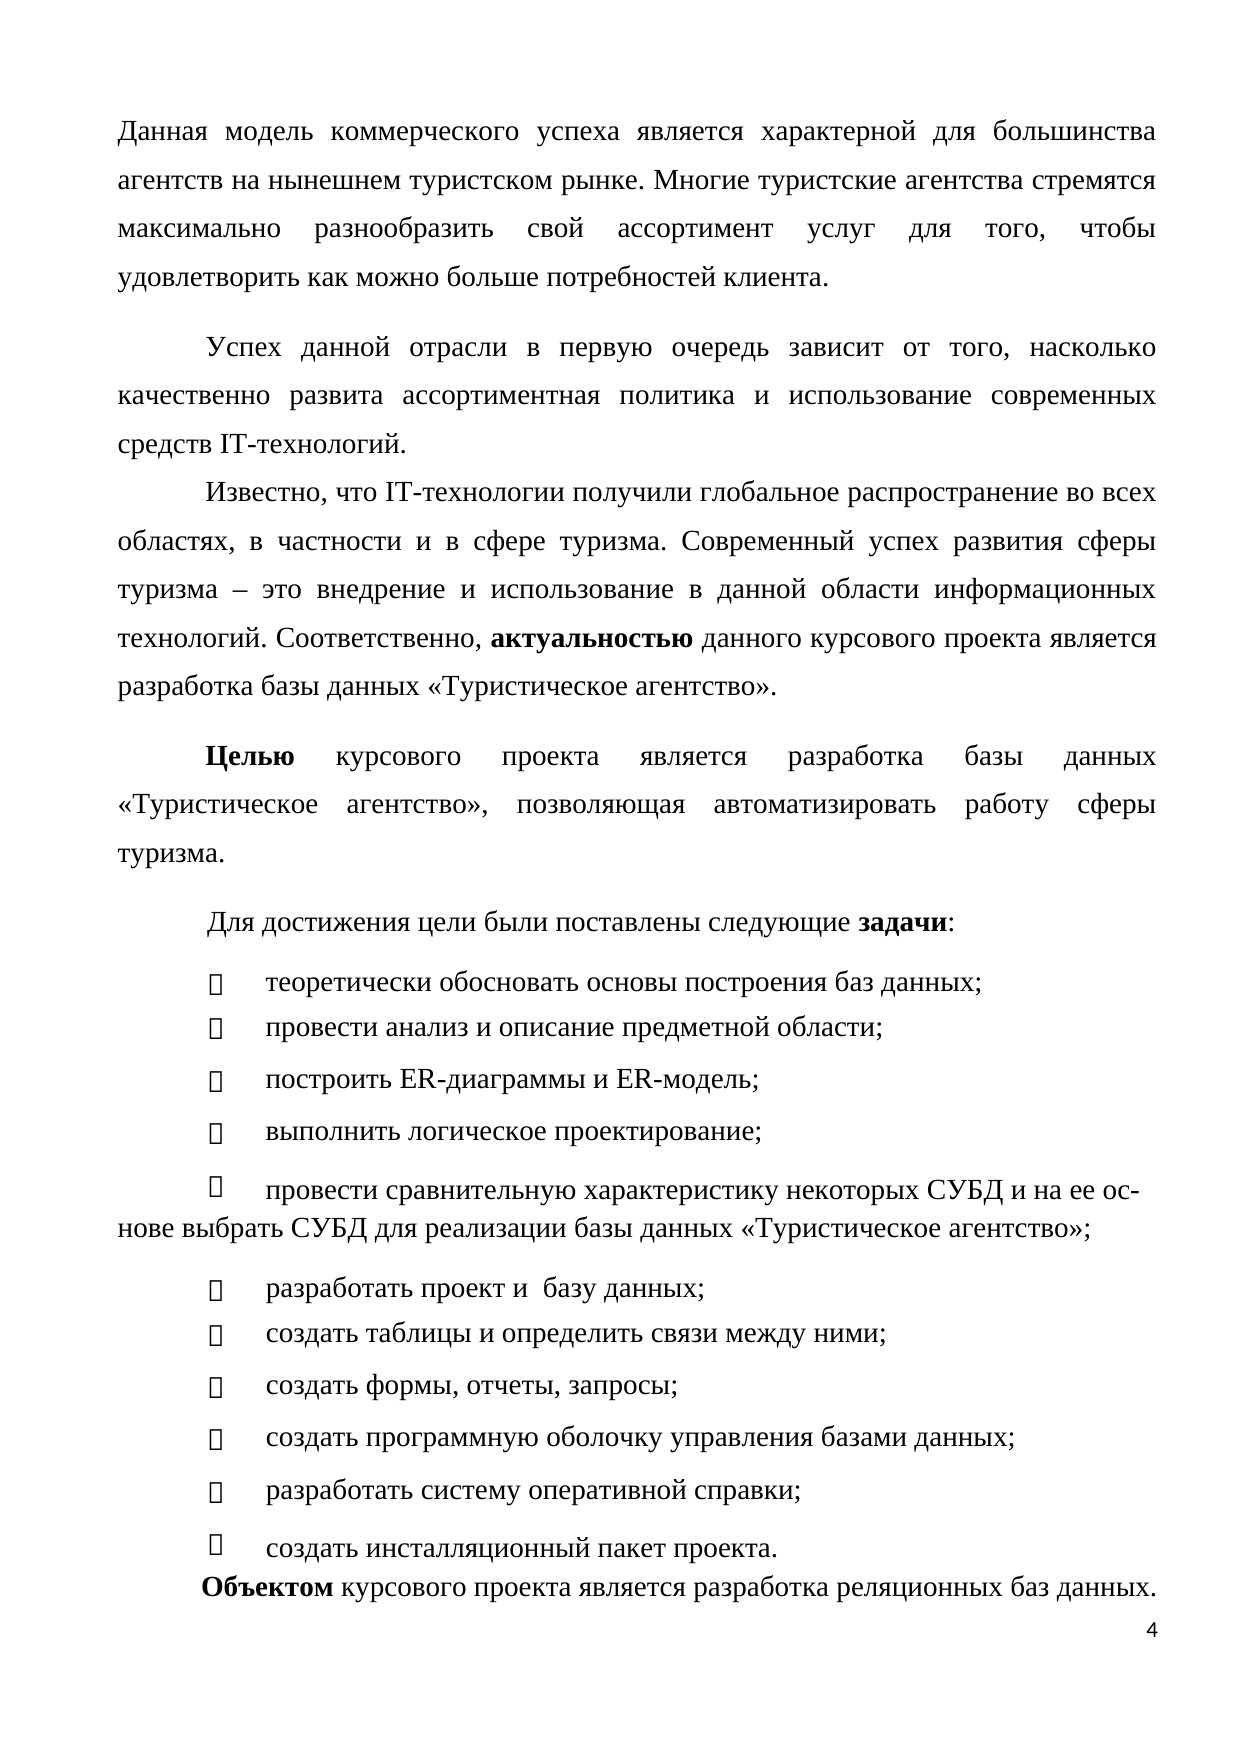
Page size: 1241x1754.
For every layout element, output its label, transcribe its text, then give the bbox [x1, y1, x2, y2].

table_header теоретически обосновать основы построения баз данных; [265, 964, 1151, 1009]
table_cell  [207, 1061, 265, 1113]
text Известно, что IT-технологии получили глобальное распространение во всех областях, в частности и в сфере туризма. Современный успех развития сферы туризма – это внедрение и использование в данной области информационных технологий. Соответственно, актуальностью данного курсового проекта является разработка базы данных «Туристическое агентство». [117, 474, 1157, 702]
table_cell  [207, 1166, 265, 1211]
table_cell провести сравнительную характеристику некоторых СУБД и на ее ос- [265, 1166, 1151, 1211]
table_cell  [207, 1472, 266, 1524]
table_cell создать программную оболочку управления базами данных; [266, 1420, 1023, 1472]
text Объектом курсового проекта является разработка реляционных баз данных. [118, 1569, 1157, 1603]
table_cell разработать систему оперативной справки; [266, 1472, 1023, 1524]
table_cell создать инсталляционный пакет проекта. [266, 1525, 1023, 1569]
table_cell построить ER-диаграммы и ER-модель; [265, 1061, 1151, 1113]
table_header разработать проект и базу данных; [266, 1270, 1023, 1315]
text Для достижения цели были поставлены следующие задачи: [207, 904, 1157, 938]
table_cell выполнить логическое проектирование; [265, 1114, 1151, 1166]
text нове выбрать СУБД для реализации базы данных «Туристическое агентство»; [117, 1211, 1157, 1244]
table_header  [207, 964, 265, 1009]
table_cell  [207, 1315, 266, 1367]
table_cell провести анализ и описание предметной области; [265, 1009, 1151, 1061]
table_cell  [207, 1009, 265, 1061]
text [117, 113, 1157, 293]
text Успех данной отрасли в первую очередь зависит от того, насколько качественно развита ассортиментная политика и использование современных средств IT-технологий. [117, 329, 1157, 459]
table_cell  [207, 1420, 266, 1472]
table_header  [207, 1270, 266, 1315]
table_cell создать формы, отчеты, запросы; [266, 1367, 1023, 1419]
table_cell  [207, 1114, 265, 1166]
table_cell создать таблицы и определить связи между ними; [266, 1315, 1023, 1367]
table_cell  [207, 1367, 266, 1419]
table_cell  [207, 1525, 266, 1569]
text Целью курсового проекта является разработка базы данных «Туристическое агентство», позволяющая автоматизировать работу сферы туризма. [117, 738, 1157, 868]
